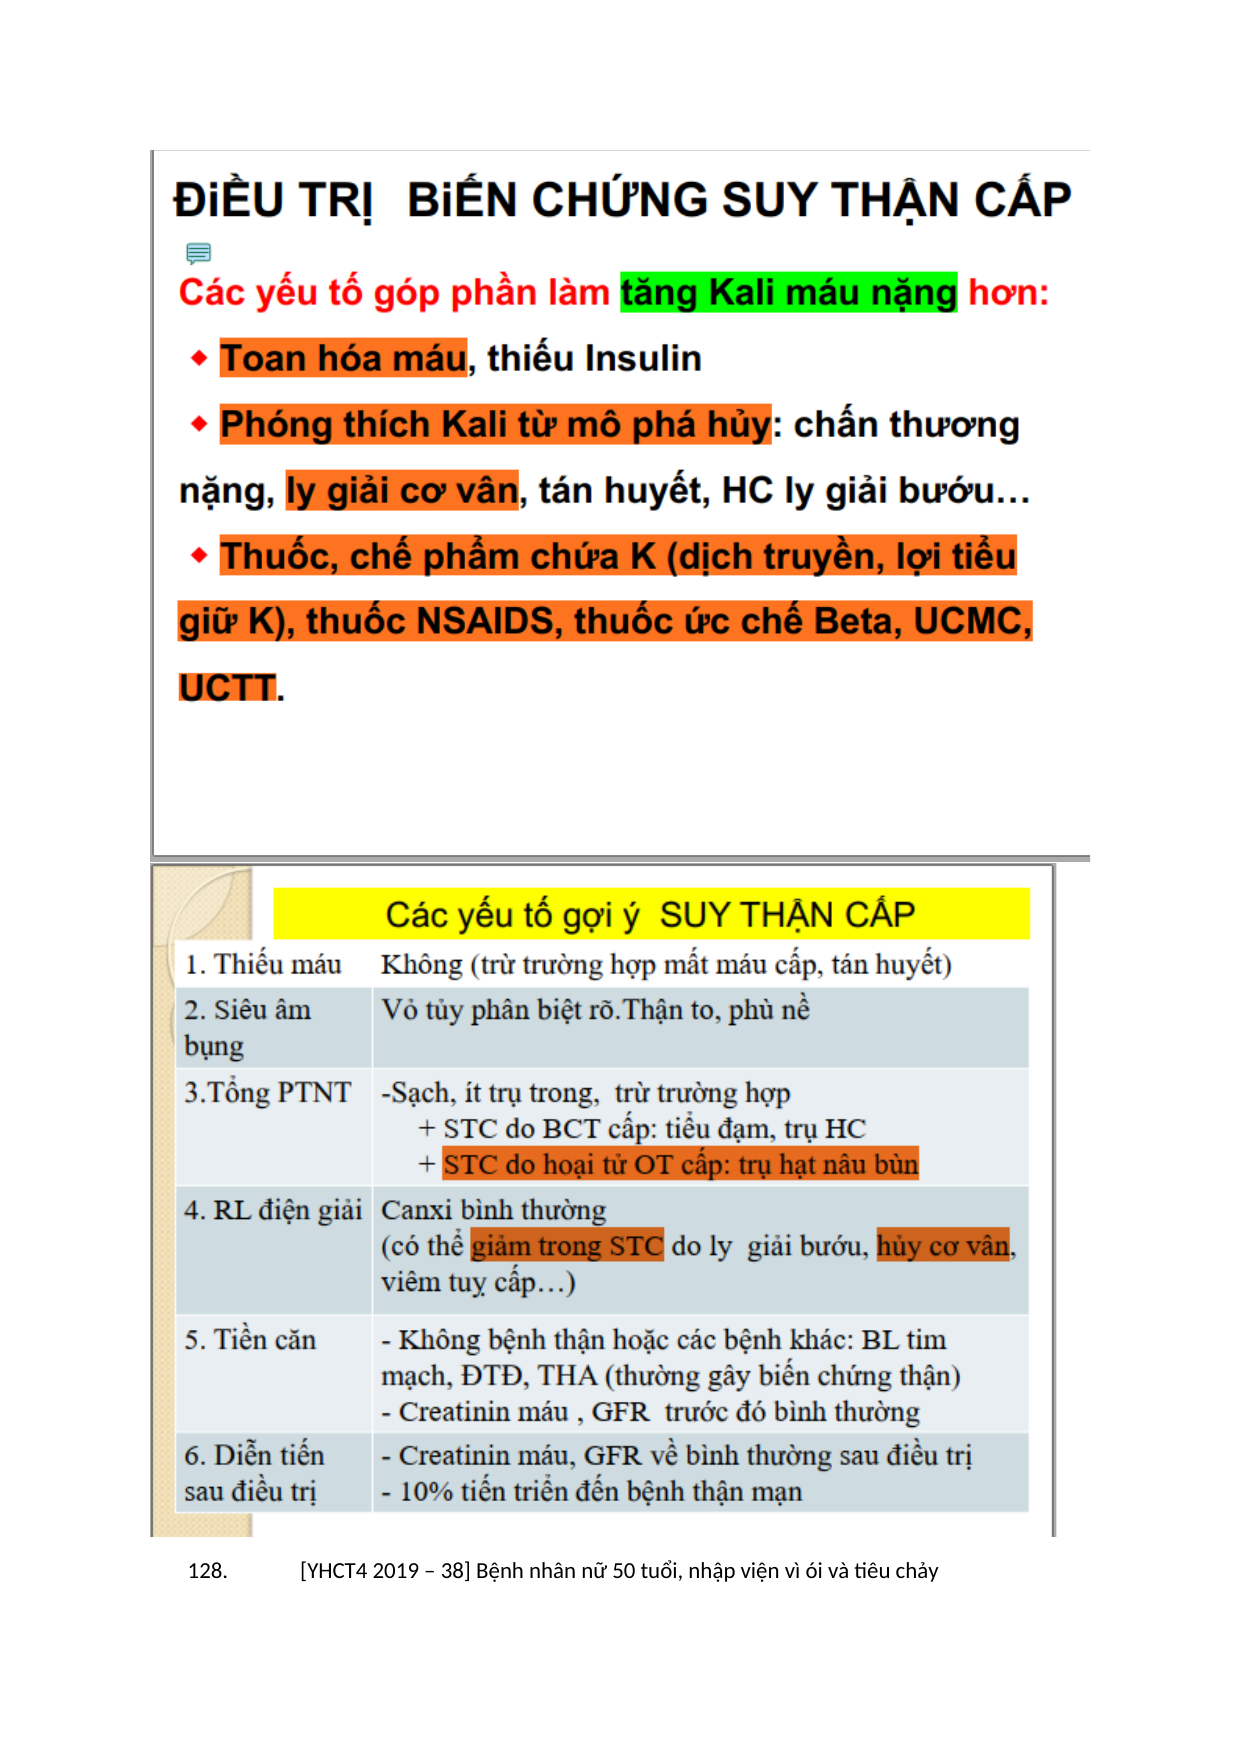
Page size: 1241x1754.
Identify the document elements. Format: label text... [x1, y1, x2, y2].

list [YHCT4 2019 – 38] Bệnh nhân nữ 50 tuổi, nhập viện vì ói và tiêu chảy [187, 1556, 1090, 1584]
picture [150, 863, 1057, 1537]
picture [150, 150, 1091, 862]
